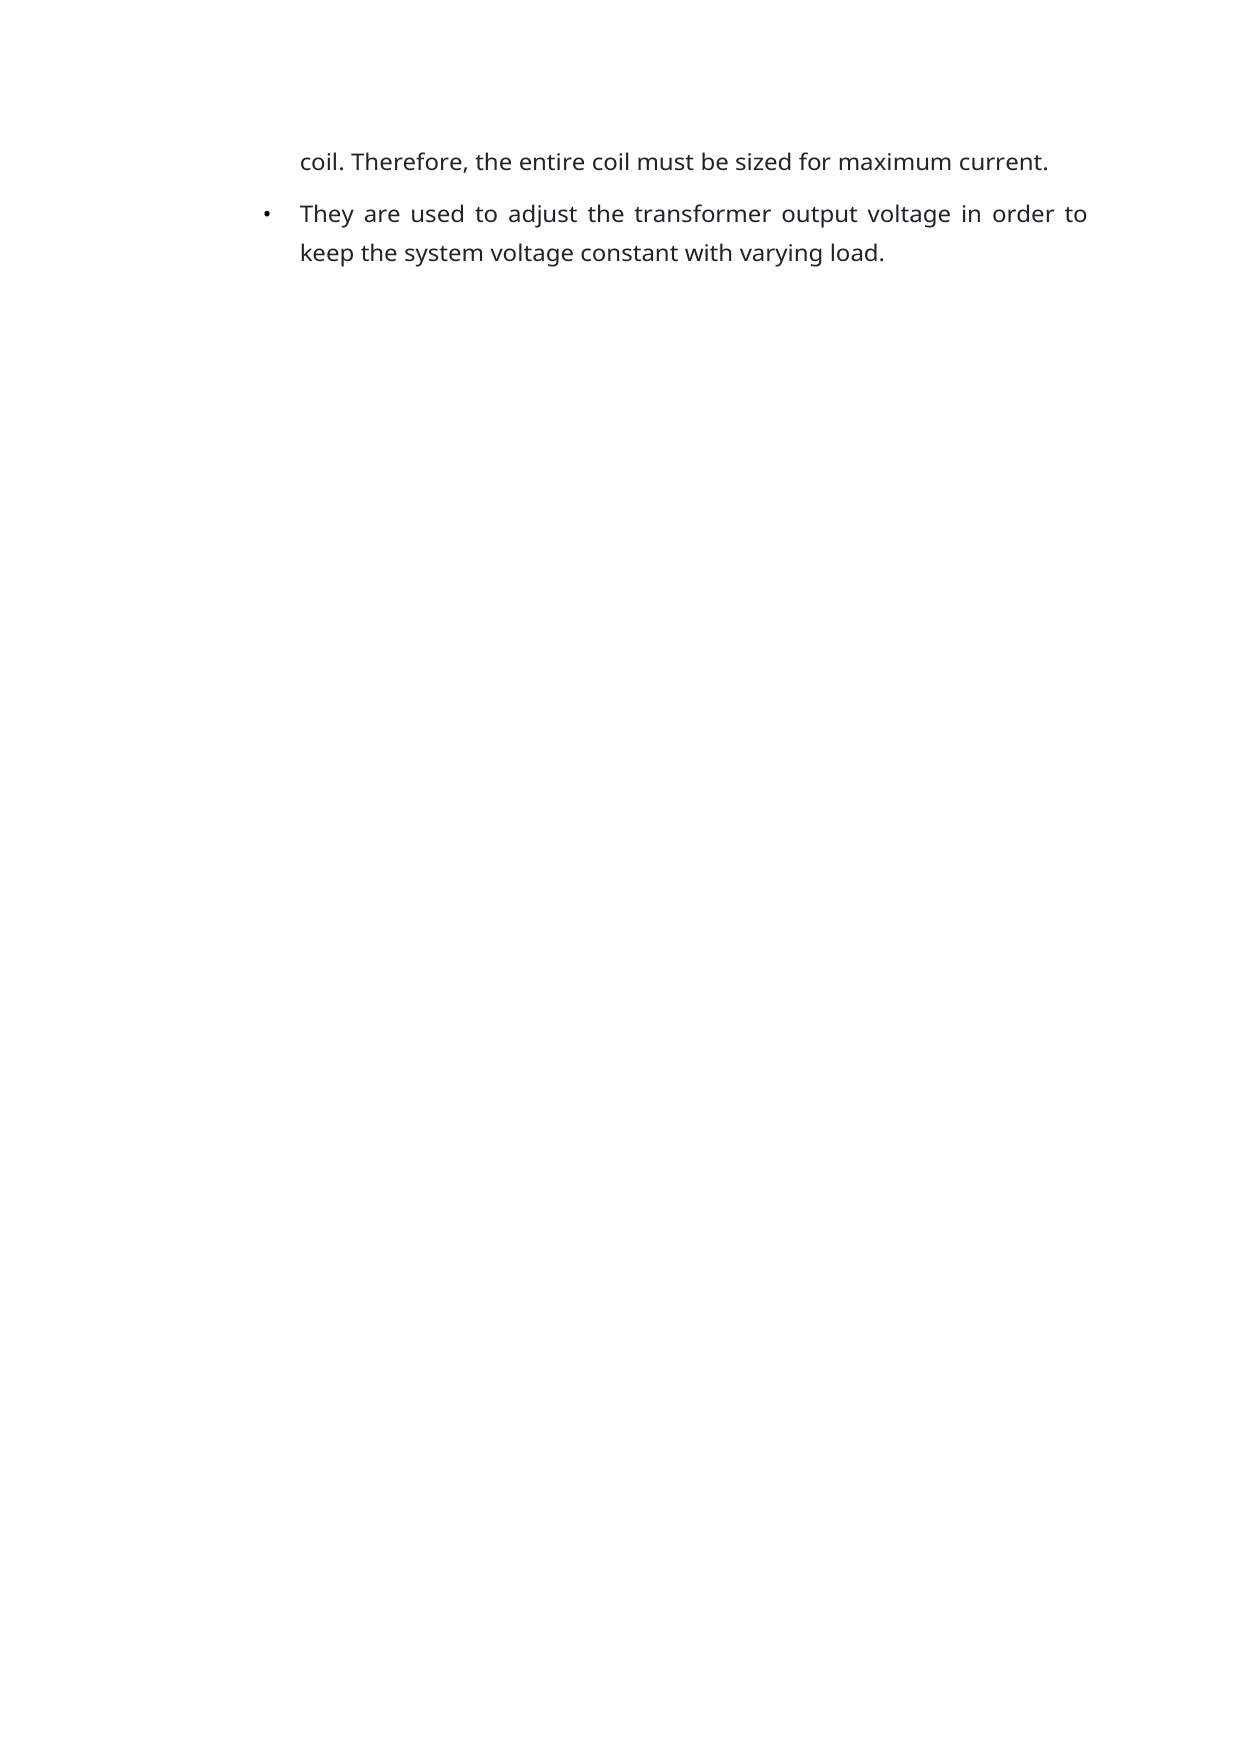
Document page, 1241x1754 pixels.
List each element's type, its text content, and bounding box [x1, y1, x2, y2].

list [262, 146, 1088, 177]
list They are used to adjust the transformer output voltage in order to keep the system voltage constant with varying load. [262, 198, 1088, 268]
